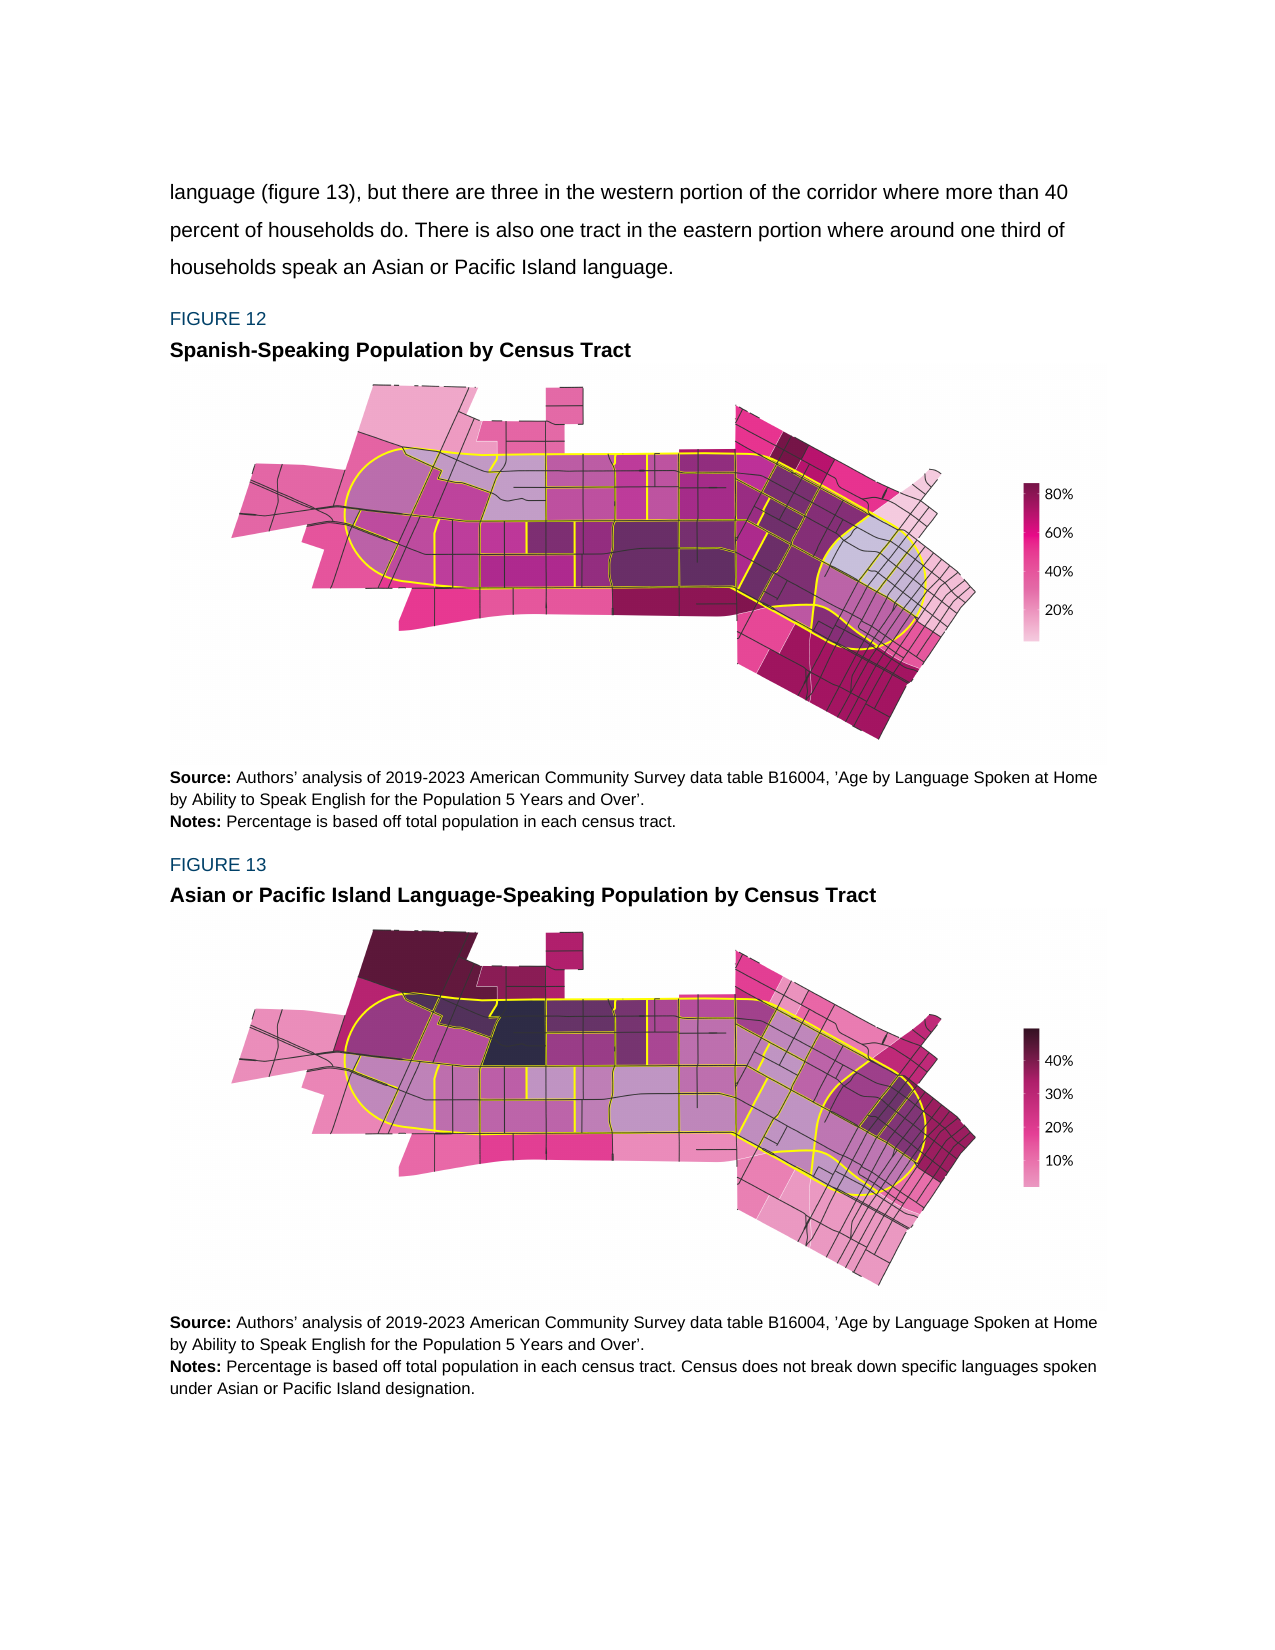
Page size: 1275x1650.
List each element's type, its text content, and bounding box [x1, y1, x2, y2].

title Spanish-Speaking Population by Census Tract [169, 332, 1106, 363]
text FIGURE 12 [169, 301, 1106, 332]
text Source: Authors’ analysis of 2019-2023 American Community Survey data table B16004, ’Age by Language Spoken at Home by Ability to Speak English for the Population 5 Years and Over’. [169, 1311, 1106, 1354]
text Notes: Percentage is based off total population in each census tract. Census does not break down specific languages spoken under Asian or Pacific Island designation. [169, 1357, 1106, 1398]
title Asian or Pacific Island Language-Speaking Population by Census Tract [169, 877, 1106, 908]
text FIGURE 13 [169, 846, 1106, 877]
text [169, 169, 1106, 282]
text Notes: Percentage is based off total population in each census tract. [169, 812, 1106, 831]
text Source: Authors’ analysis of 2019-2023 American Community Survey data table B16004, ’Age by Language Spoken at Home by Ability to Speak English for the Population 5 Years and Over’. [169, 765, 1106, 809]
picture [169, 908, 1107, 1311]
picture [169, 363, 1107, 765]
